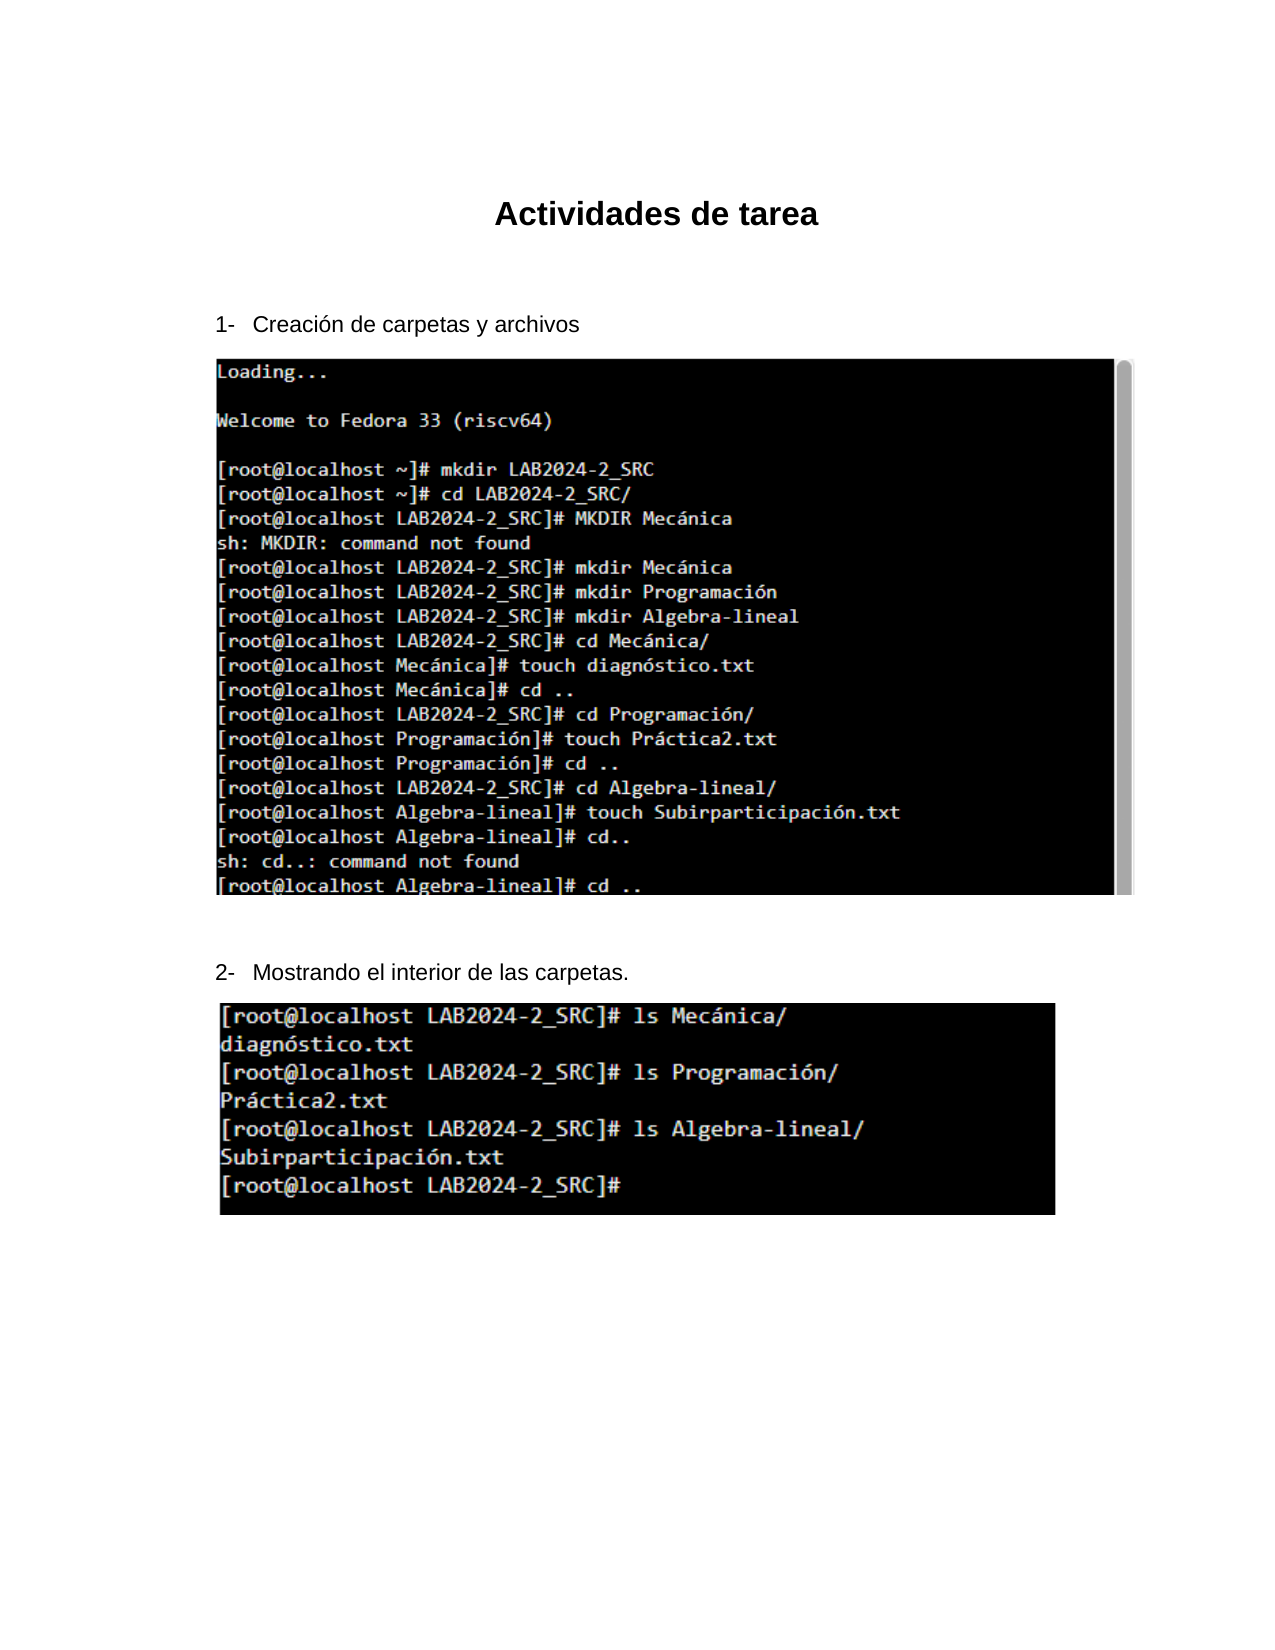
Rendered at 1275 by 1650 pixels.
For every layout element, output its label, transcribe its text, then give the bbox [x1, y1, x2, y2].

picture [214, 1003, 1056, 1215]
picture [214, 355, 1136, 895]
list Mostrando el interior de las carpetas. [215, 959, 1098, 985]
text Actividades de tarea [215, 194, 1098, 233]
list Creación de carpetas y archivos [215, 311, 1098, 337]
